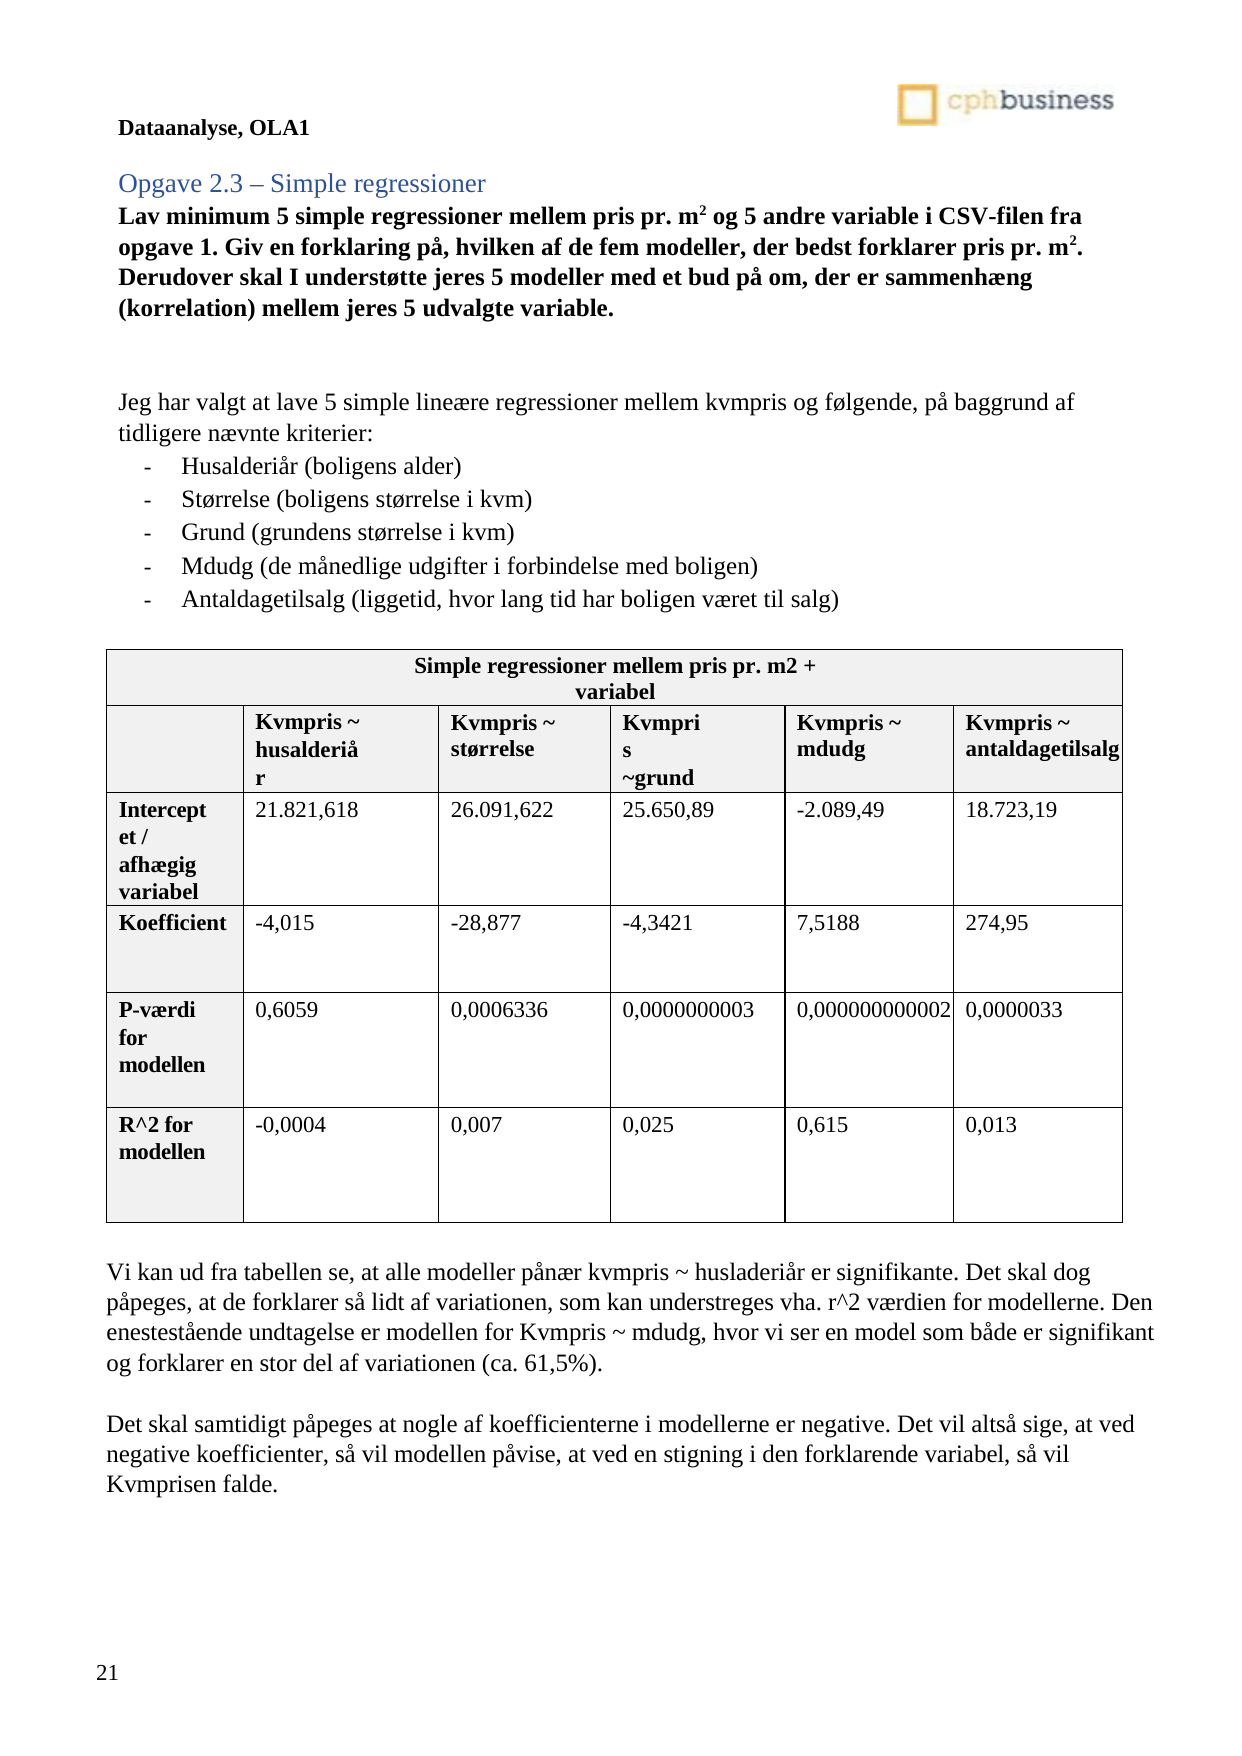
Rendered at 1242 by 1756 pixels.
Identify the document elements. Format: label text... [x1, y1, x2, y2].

table_cell 0,000000000002 [786, 993, 953, 1107]
subtitle Lav minimum 5 simple regressioner mellem pris pr. m2 og 5 andre variable i CSV-filen fra opgave 1. Giv en forklaring på, hvilken af de fem modeller, der bedst forklarer pris pr. m2. Derudover skal I understøtte jeres 5 modeller med et bud på om, der er sammenhæng (korrelation) mellem jeres 5 udvalgte variable. [118, 201, 1102, 321]
table_cell Kvmpris ~ husalderiår [244, 706, 438, 792]
table_cell Koefficient [107, 906, 243, 992]
table_cell -4,3421 [611, 906, 784, 992]
table_header Simple regressioner mellem pris pr. m2 + variabel [107, 650, 1122, 705]
table_cell 0,025 [611, 1108, 784, 1222]
table_cell -28,877 [439, 906, 610, 992]
subtitle Størrelse (boligens størrelse i kvm) [144, 484, 1102, 513]
table_cell 26.091,622 [439, 793, 610, 905]
subtitle Jeg har valgt at lave 5 simple lineære regressioner mellem kvmpris og følgende, på baggrund af tidligere nævnte kriterier: [118, 387, 1102, 447]
table_cell 0,615 [786, 1108, 953, 1222]
table_cell 25.650,89 [611, 793, 784, 905]
table_cell 18.723,19 [954, 793, 1122, 905]
table_cell 0,013 [954, 1108, 1122, 1222]
table_cell 0,007 [439, 1108, 610, 1222]
text Det skal samtidigt påpeges at nogle af koefficienterne i modellerne er negative. Det vil altså sige, at ved negative koefficienter, så vil modellen påvise, at ved en stigning i den forklarende variabel, så vil Kvmprisen falde. [106, 1409, 1158, 1498]
table_cell Kvmpris ~grund [611, 706, 784, 792]
subtitle Antaldagetilsalg (liggetid, hvor lang tid har boligen været til salg) [144, 584, 1102, 613]
table_cell 0,0000033 [954, 993, 1122, 1107]
table_cell Interceptet / afhægig variabel [107, 793, 243, 905]
table_cell 274,95 [954, 906, 1122, 992]
table_cell Kvmpris ~ mdudg [786, 706, 953, 792]
table_cell -0,0004 [244, 1108, 438, 1222]
text Vi kan ud fra tabellen se, at alle modeller pånær kvmpris ~ husladeriår er signifikante. Det skal dog påpeges, at de forklarer så lidt af variationen, som kan understreges vha. r^2 værdien for modellerne. Den enestestående undtagelse er modellen for Kvmpris ~ mdudg, hvor vi ser en model som både er signifikant og forklarer en stor del af variationen (ca. 61,5%). [106, 1257, 1158, 1377]
table_cell R^2 for modellen [107, 1108, 243, 1222]
subtitle Grund (grundens størrelse i kvm) [144, 517, 1102, 546]
table_cell -4,015 [244, 906, 438, 992]
table_cell [107, 706, 243, 792]
table_cell 7,5188 [786, 906, 953, 992]
table_cell -2.089,49 [786, 793, 953, 905]
table_cell 0,6059 [244, 993, 438, 1107]
table_cell P-værdi for modellen [107, 993, 243, 1107]
subtitle Opgave 2.3 – Simple regressioner [118, 167, 1158, 199]
table_cell 21.821,618 [244, 793, 438, 905]
subtitle Husalderiår (boligens alder) [144, 451, 1102, 480]
table_cell 0,0006336 [439, 993, 610, 1107]
table_cell 0,0000000003 [611, 993, 784, 1107]
table_cell Kvmpris ~ størrelse [439, 706, 610, 792]
table_cell Kvmpris ~ antaldagetilsalg [954, 706, 1122, 792]
subtitle Mdudg (de månedlige udgifter i forbindelse med boligen) [144, 551, 1102, 579]
picture [897, 84, 1115, 126]
